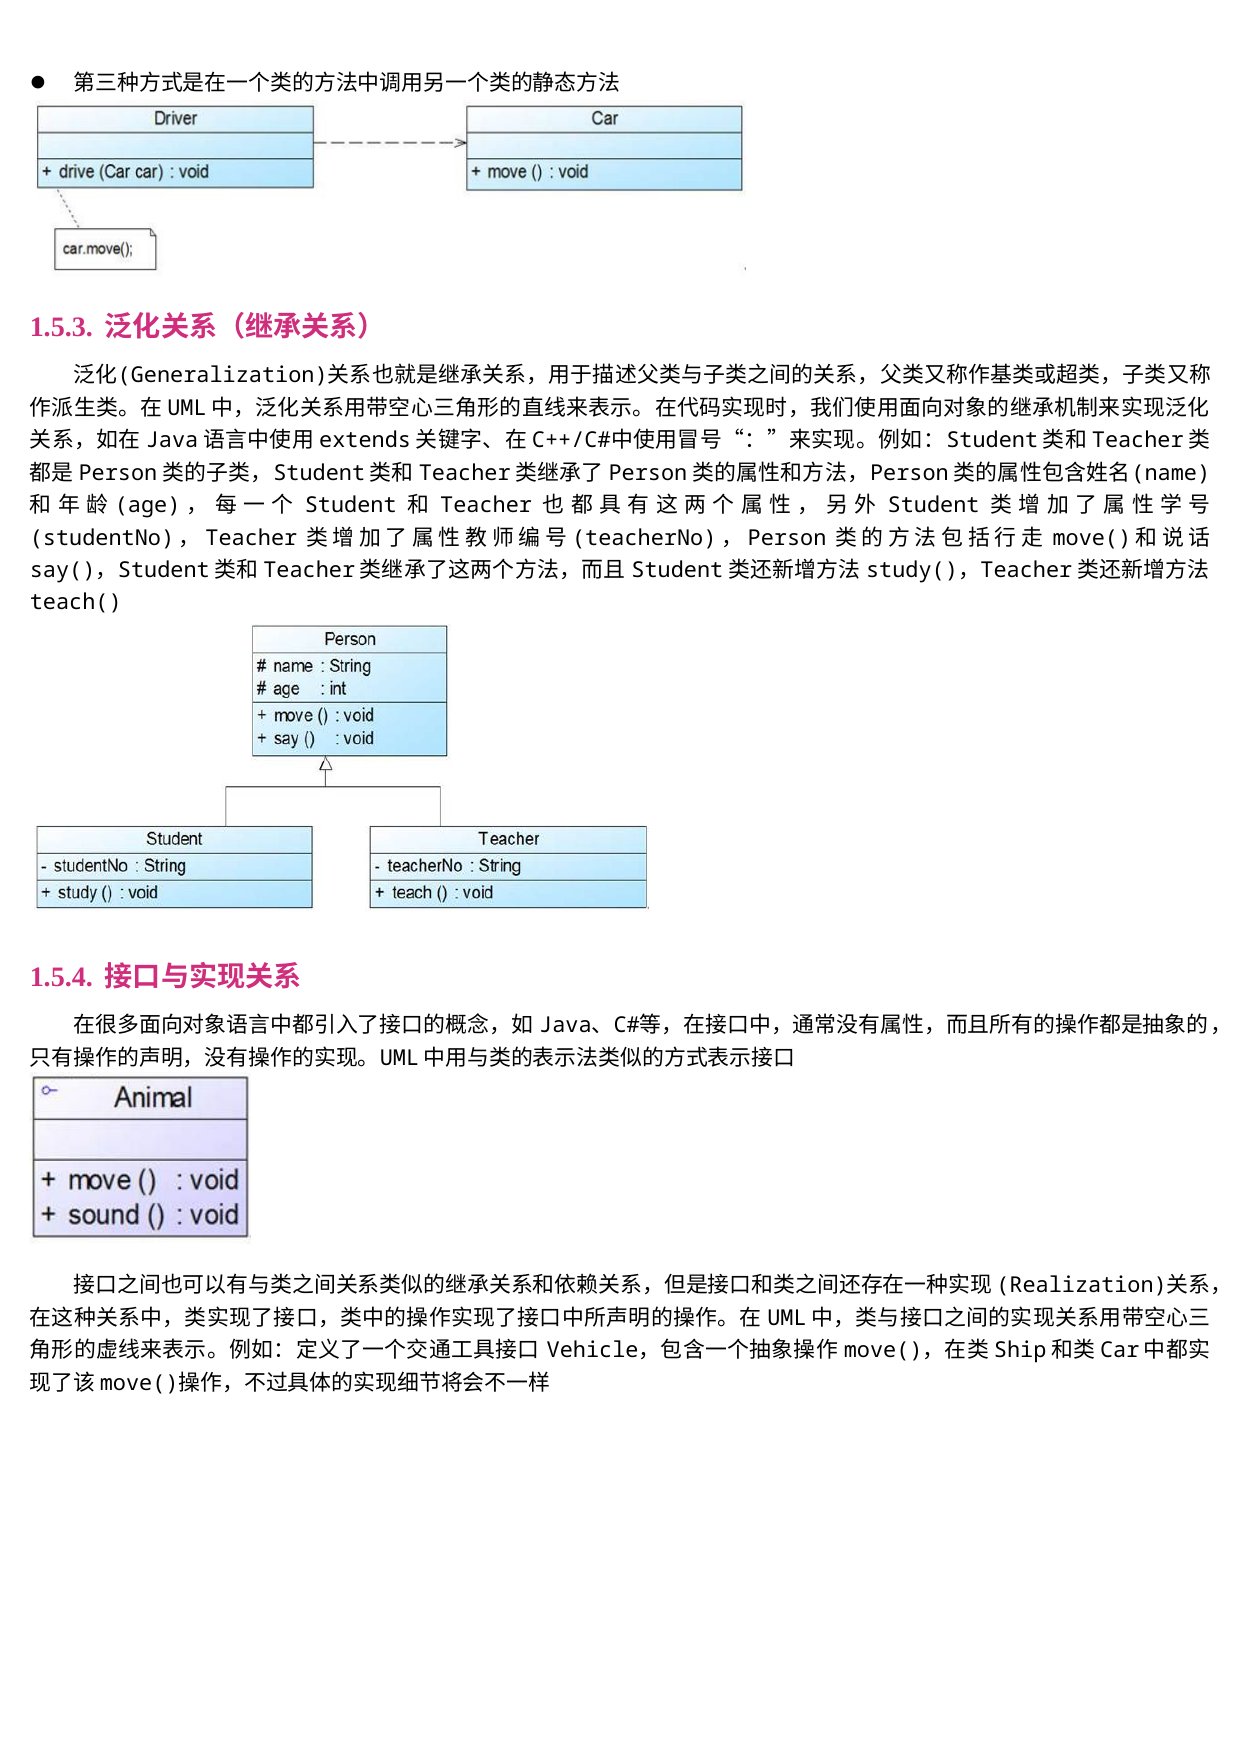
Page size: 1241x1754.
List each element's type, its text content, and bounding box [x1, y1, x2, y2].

text 泛化(Generalization)关系也就是继承关系，用于描述父类与子类之间的关系，父类又称作基类或超类，子类又称作派生类。在UML中，泛化关系用带空心三角形的直线来表示。在代码实现时，我们使用面向对象的继承机制来实现泛化关系，如在Java语言中使用extends关键字、在C++/C#中使用冒号“：”来实现。例如：Student类和Teacher类都是Person类的子类，Student类和Teacher类继承了Person类的属性和方法，Person类的属性包含姓名(name)和年龄(age)，每一个Student和Teacher也都具有这两个属性，另外Student类增加了属性学号(studentNo)，Teacher类增加了属性教师编号(teacherNo)，Person类的方法包括行走move()和说话say()，Student类和Teacher类继承了这两个方法，而且Student类还新增方法study()，Teacher类还新增方法teach() [29, 357, 1211, 617]
picture [29, 617, 655, 916]
subtitle 泛化关系（继承关系） [29, 292, 1211, 357]
text 接口之间也可以有与类之间关系类似的继承关系和依赖关系，但是接口和类之间还存在一种实现(Realization)关系，在这种关系中，类实现了接口，类中的操作实现了接口中所声明的操作。在UML中，类与接口之间的实现关系用带空心三角形的虚线来表示。例如：定义了一个交通工具接口Vehicle，包含一个抽象操作move()，在类Ship和类Car中都实现了该move()操作，不过具体的实现细节将会不一样 [29, 1267, 1211, 1397]
picture [29, 1072, 251, 1244]
text 在很多面向对象语言中都引入了接口的概念，如Java、C#等，在接口中，通常没有属性，而且所有的操作都是抽象的，只有操作的声明，没有操作的实现。UML中用与类的表示法类似的方式表示接口 [29, 1007, 1211, 1072]
subtitle 接口与实现关系 [29, 942, 1211, 1007]
list 第三种方式是在一个类的方法中调用另一个类的静态方法 [29, 64, 1211, 97]
picture [29, 97, 748, 277]
